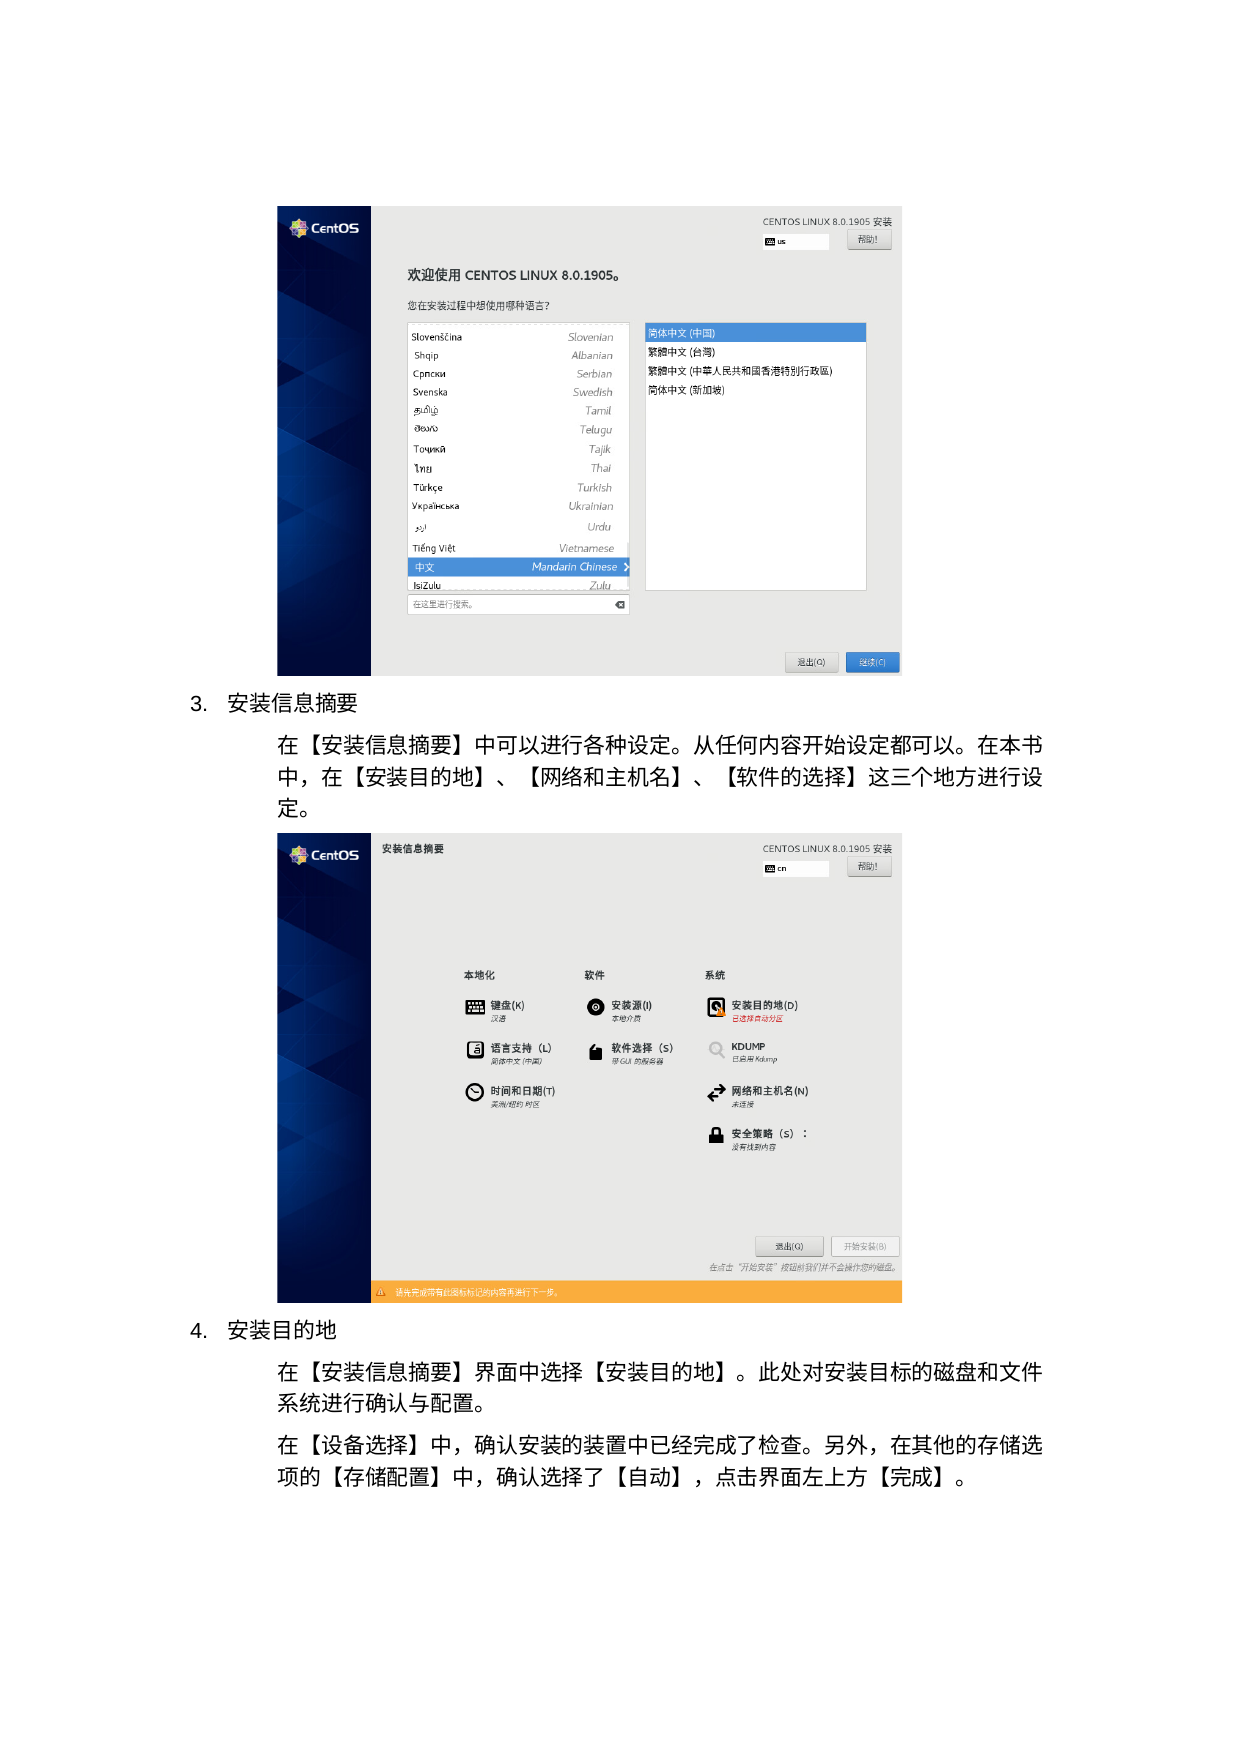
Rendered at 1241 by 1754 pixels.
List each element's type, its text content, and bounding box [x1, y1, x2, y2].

text 在【安装信息摘要】界面中选择【安装目的地】。此处对安装目标的磁盘和文件系统进行确认与配置。 [277, 1355, 1063, 1418]
list 安装目的地 [190, 1313, 1063, 1344]
list 安装信息摘要 [190, 686, 1063, 718]
text 在【安装信息摘要】中可以进行各种设定。从任何内容开始设定都可以。在本书中，在【安装目的地】、【网络和主机名】、【软件的选择】这三个地方进行设定。 [277, 728, 1063, 823]
text 在【设备选择】中，确认安装的装置中已经完成了检查。另外，在其他的存储选项的【存储配置】中，确认选择了【自动】，点击界面左上方【完成】。 [277, 1428, 1063, 1492]
picture [277, 206, 903, 676]
picture [277, 833, 903, 1303]
